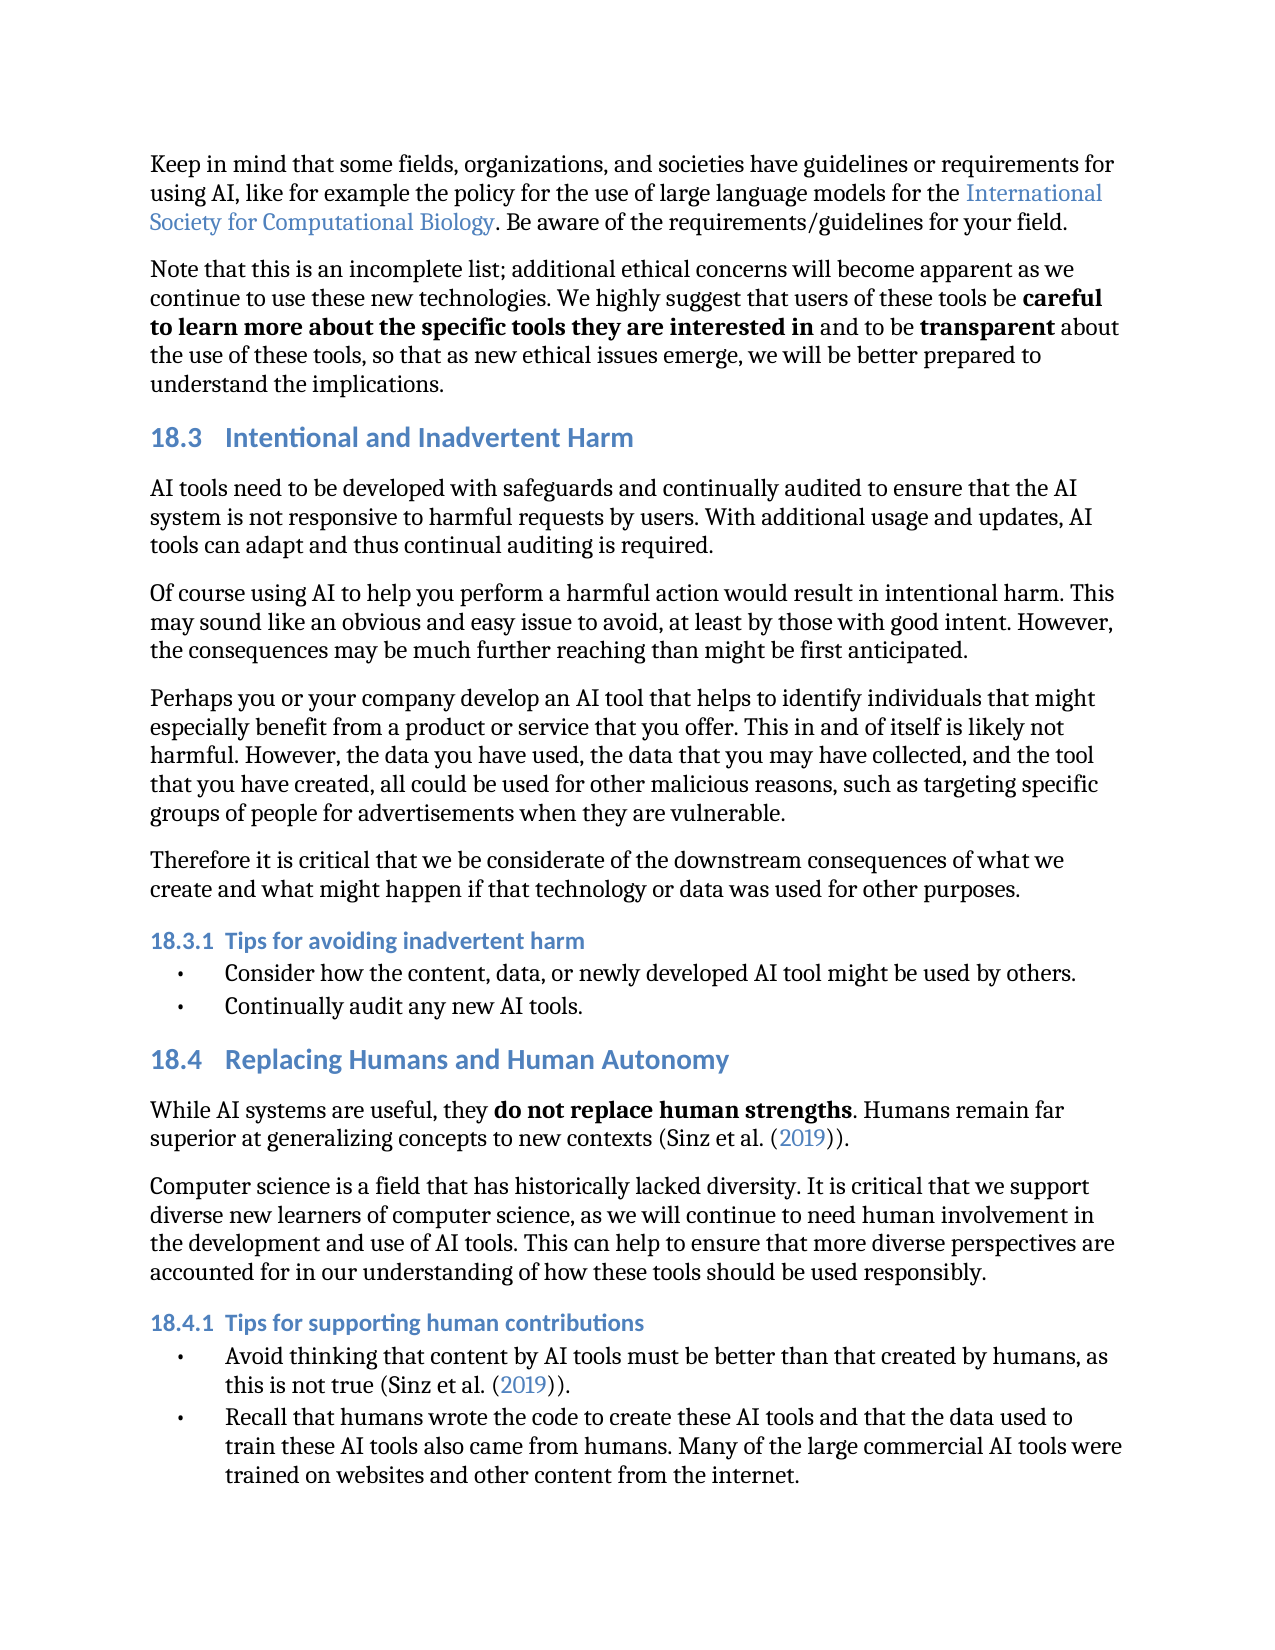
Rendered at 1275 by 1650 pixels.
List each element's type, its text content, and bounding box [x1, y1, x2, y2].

list Consider how the content, data, or newly developed AI tool might be used by others. [175, 959, 1125, 988]
text Keep in mind that some fields, organizations, and societies have guidelines or requirements for using AI, like for example the policy for the use of large language models for the International Society for Computational Biology. Be aware of the requirements/guidelines for your field. [150, 150, 1125, 236]
list Continually audit any new AI tools. [175, 992, 1125, 1020]
text Perhaps you or your company develop an AI tool that helps to identify individuals that might especially benefit from a product or service that you offer. This in and of itself is likely not harmful. However, the data you have used, the data that you may have collected, and the tool that you have created, all could be used for other malicious reasons, such as targeting specific groups of people for advertisements when they are vulnerable. [150, 684, 1125, 828]
subtitle 18.4 Replacing Humans and Human Autonomy [150, 1041, 1125, 1077]
text Of course using AI to help you perform a harmful action would result in intentional harm. This may sound like an obvious and easy issue to avoid, at least by those with good intent. However, the consequences may be much further reaching than might be first anticipated. [150, 579, 1125, 665]
text AI tools need to be developed with safeguards and continually audited to ensure that the AI system is not responsive to harmful requests by users. With additional usage and updates, AI tools can adapt and thus continual auditing is required. [150, 474, 1125, 560]
subtitle 18.3.1 Tips for avoiding inadvertent harm [150, 925, 1125, 955]
text Therefore it is critical that we be considerate of the downstream consequences of what we create and what might happen if that technology or data was used for other purposes. [150, 846, 1125, 904]
list Avoid thinking that content by AI tools must be better than that created by humans, as this is not true (Sinz et al. (2019)). [175, 1342, 1125, 1399]
list Recall that humans wrote the code to create these AI tools and that the data used to train these AI tools also came from humans. Many of the large commercial AI tools were trained on websites and other content from the internet. [175, 1403, 1125, 1489]
subtitle 18.4.1 Tips for supporting human contributions [150, 1308, 1125, 1338]
text While AI systems are useful, they do not replace human strengths. Humans remain far superior at generalizing concepts to new contexts (Sinz et al. (2019)). [150, 1096, 1125, 1153]
text Note that this is an incomplete list; additional ethical concerns will become apparent as we continue to use these new technologies. We highly suggest that users of these tools be careful to learn more about the specific tools they are interested in and to be transparent about the use of these tools, so that as new ethical issues emerge, we will be better prepared to understand the implications. [150, 255, 1125, 399]
text Computer science is a field that has historically lacked diversity. It is critical that we support diverse new learners of computer science, as we will continue to need human involvement in the development and use of AI tools. This can help to ensure that more diverse perspectives are accounted for in our understanding of how these tools should be used responsibly. [150, 1172, 1125, 1287]
subtitle 18.3 Intentional and Inadvertent Harm [150, 419, 1125, 455]
